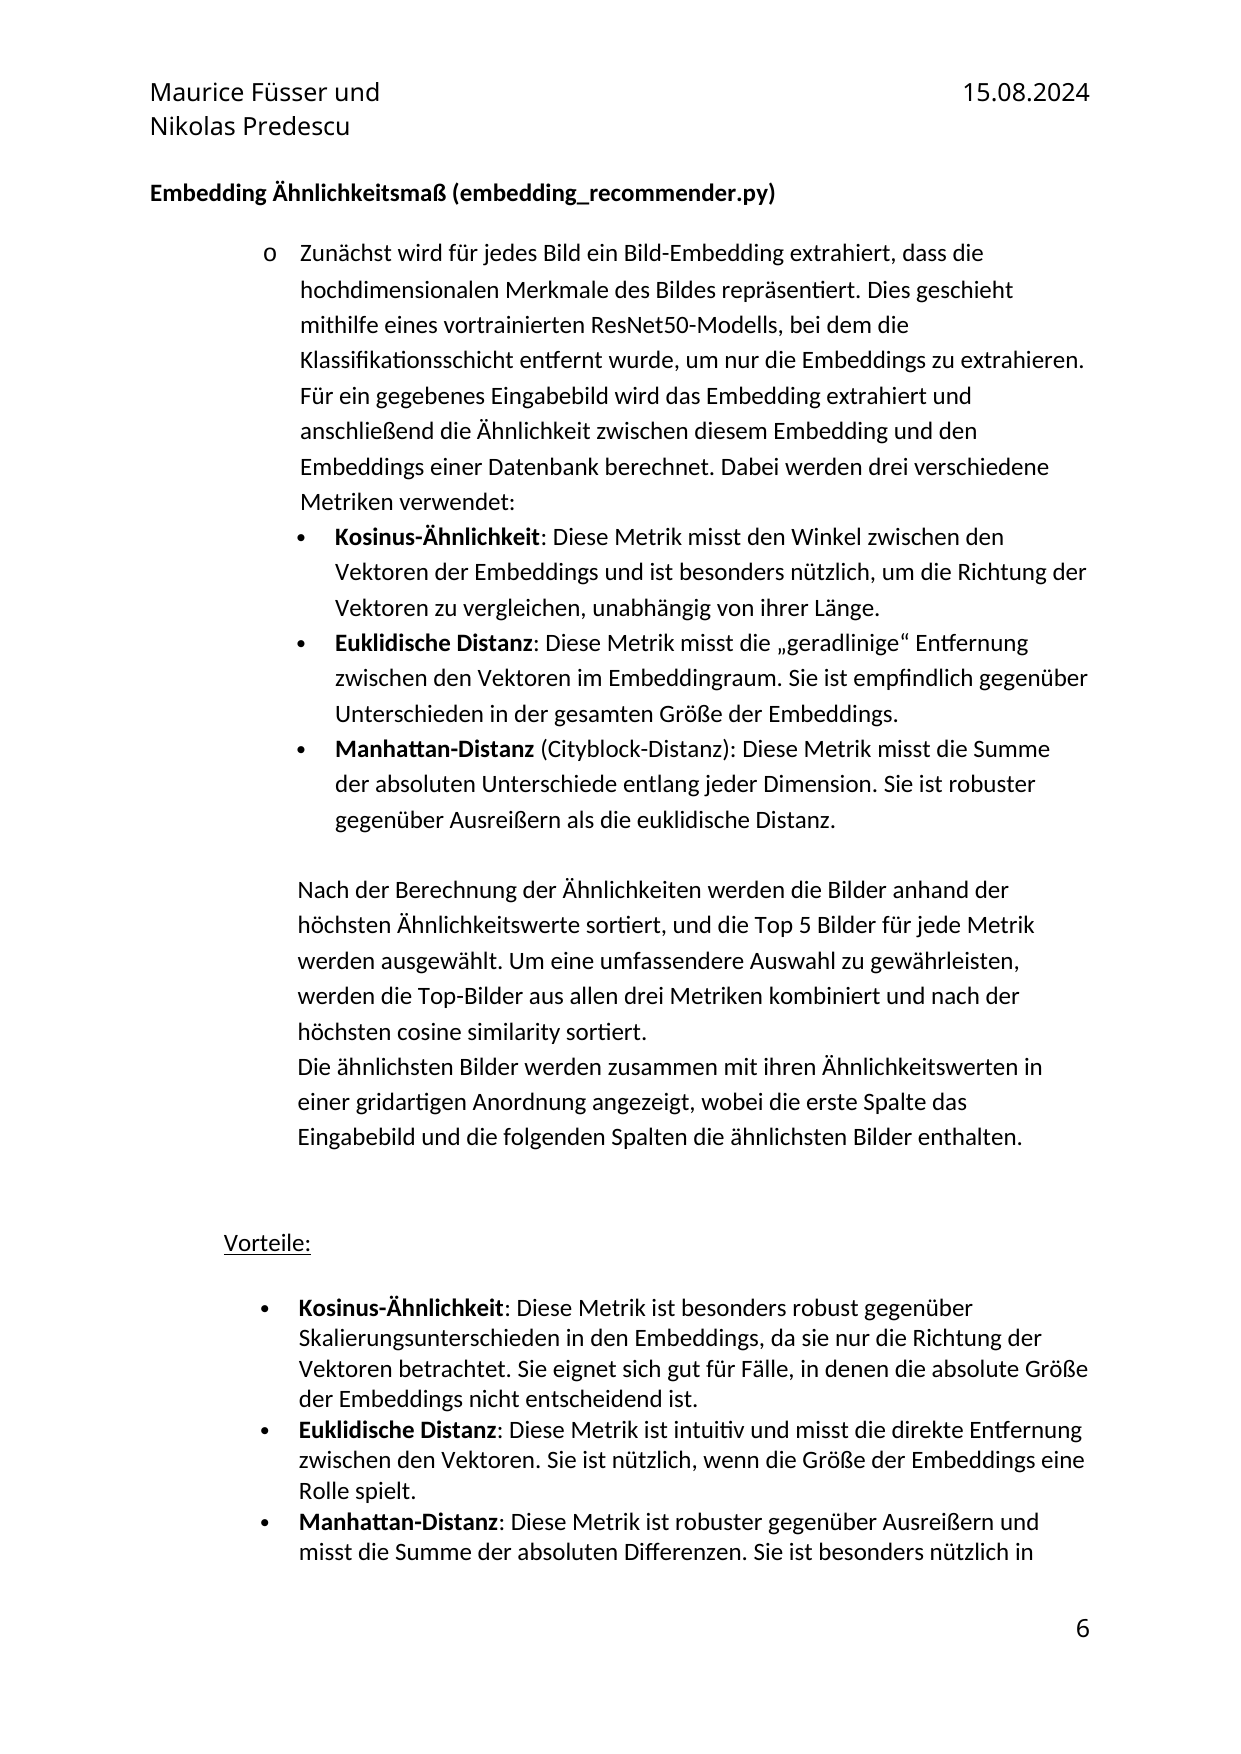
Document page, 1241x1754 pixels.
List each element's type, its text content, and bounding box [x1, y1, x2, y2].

list Zunächst wird für jedes Bild ein Bild-Embedding extrahiert, dass die hochdimensionalen Merkmale des Bildes repräsentiert. Dies geschieht mithilfe eines vortrainierten ResNet50-Modells, bei dem die Klassifikationsschicht entfernt wurde, um nur die Embeddings zu extrahieren. [262, 237, 1090, 375]
list Kosinus-Ähnlichkeit: Diese Metrik misst den Winkel zwischen den Vektoren der Embeddings und ist besonders nützlich, um die Richtung der Vektoren zu vergleichen, unabhängig von ihrer Länge. [297, 521, 1090, 622]
list Für ein gegebenes Eingabebild wird das Embedding extrahiert und anschließend die Ähnlichkeit zwischen diesem Embedding und den Embeddings einer Datenbank berechnet. Dabei werden drei verschiedene Metriken verwendet: [300, 380, 1090, 516]
list Euklidische Distanz: Diese Metrik ist intuitiv und misst die direkte Entfernung zwischen den Vektoren. Sie ist nützlich, wenn die Größe der Embeddings eine Rolle spielt. [261, 1414, 1090, 1506]
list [261, 1506, 1090, 1567]
list Euklidische Distanz: Diese Metrik misst die „geradlinige“ Entfernung zwischen den Vektoren im Embeddingraum. Sie ist empfindlich gegenüber Unterschieden in der gesamten Größe der Embeddings. [297, 627, 1090, 728]
text Die ähnlichsten Bilder werden zusammen mit ihren Ähnlichkeitswerten in einer gridartigen Anordnung angezeigt, wobei die erste Spalte das Eingabebild und die folgenden Spalten die ähnlichsten Bilder enthalten. [297, 1051, 1090, 1152]
text Vorteile: [224, 1227, 1090, 1258]
list Manhattan-Distanz (Cityblock-Distanz): Diese Metrik misst die Summe der absoluten Unterschiede entlang jeder Dimension. Sie ist robuster gegenüber Ausreißern als die euklidische Distanz. [297, 733, 1090, 834]
list Kosinus-Ähnlichkeit: Diese Metrik ist besonders robust gegenüber Skalierungsunterschieden in den Embeddings, da sie nur die Richtung der Vektoren betrachtet. Sie eignet sich gut für Fälle, in denen die absolute Größe der Embeddings nicht entscheidend ist. [261, 1292, 1090, 1414]
text Nach der Berechnung der Ähnlichkeiten werden die Bilder anhand der höchsten Ähnlichkeitswerte sortiert, und die Top 5 Bilder für jede Metrik werden ausgewählt. Um eine umfassendere Auswahl zu gewährleisten, werden die Top-Bilder aus allen drei Metriken kombiniert und nach der höchsten cosine similarity sortiert. [297, 874, 1090, 1046]
text Embedding Ähnlichkeitsmaß (embedding_recommender.py) [150, 177, 1090, 208]
